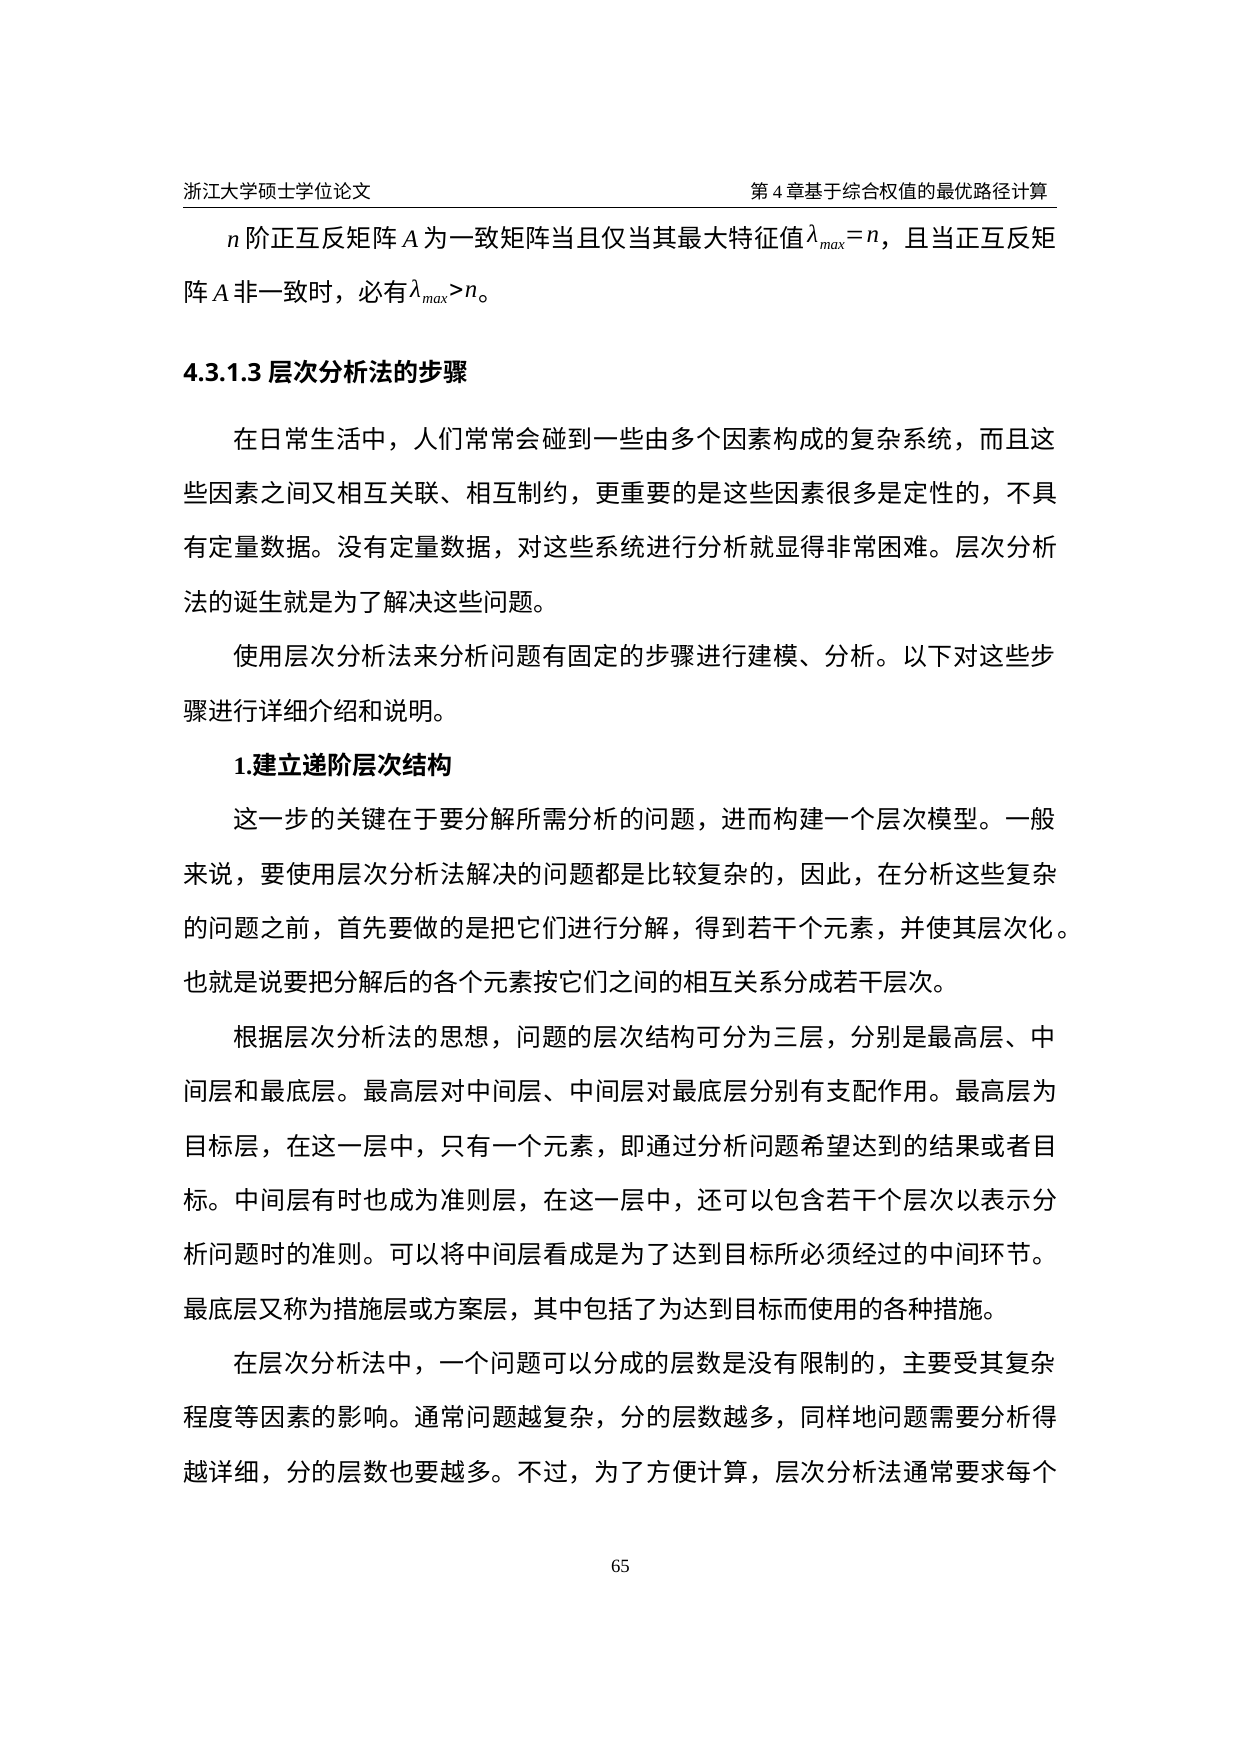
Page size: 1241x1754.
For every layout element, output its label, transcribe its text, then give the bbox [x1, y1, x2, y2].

text 根据层次分析法的思想，问题的层次结构可分为三层，分别是最高层、中间层和最底层。最高层对中间层、中间层对最底层分别有支配作用。最高层为目标层，在这一层中，只有一个元素，即通过分析问题希望达到的结果或者目标。中间层有时也成为准则层，在这一层中，还可以包含若干个层次以表示分析问题时的准则。可以将中间层看成是为了达到目标所必须经过的中间环节。最底层又称为措施层或方案层，其中包括了为达到目标而使用的各种措施。 [183, 1017, 1057, 1325]
text n阶正互反矩阵A为一致矩阵当且仅当其最大特征值，且当正互反矩阵A非一致时，必有。 [183, 218, 1057, 309]
text 在日常生活中，人们常常会碰到一些由多个因素构成的复杂系统，而且这些因素之间又相互关联、相互制约，更重要的是这些因素很多是定性的，不具有定量数据。没有定量数据，对这些系统进行分析就显得非常困难。层次分析法的诞生就是为了解决这些问题。 [183, 419, 1057, 618]
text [183, 1343, 1057, 1488]
text 使用层次分析法来分析问题有固定的步骤进行建模、分析。以下对这些步骤进行详细介绍和说明。 [183, 637, 1057, 727]
text 1.建立递阶层次结构 [183, 745, 1057, 782]
subtitle 层次分析法的步骤 [183, 352, 1057, 388]
text 这一步的关键在于要分解所需分析的问题，进而构建一个层次模型。一般来说，要使用层次分析法解决的问题都是比较复杂的，因此，在分析这些复杂的问题之前，首先要做的是把它们进行分解，得到若干个元素，并使其层次化。也就是说要把分解后的各个元素按它们之间的相互关系分成若干层次。 [183, 800, 1057, 999]
